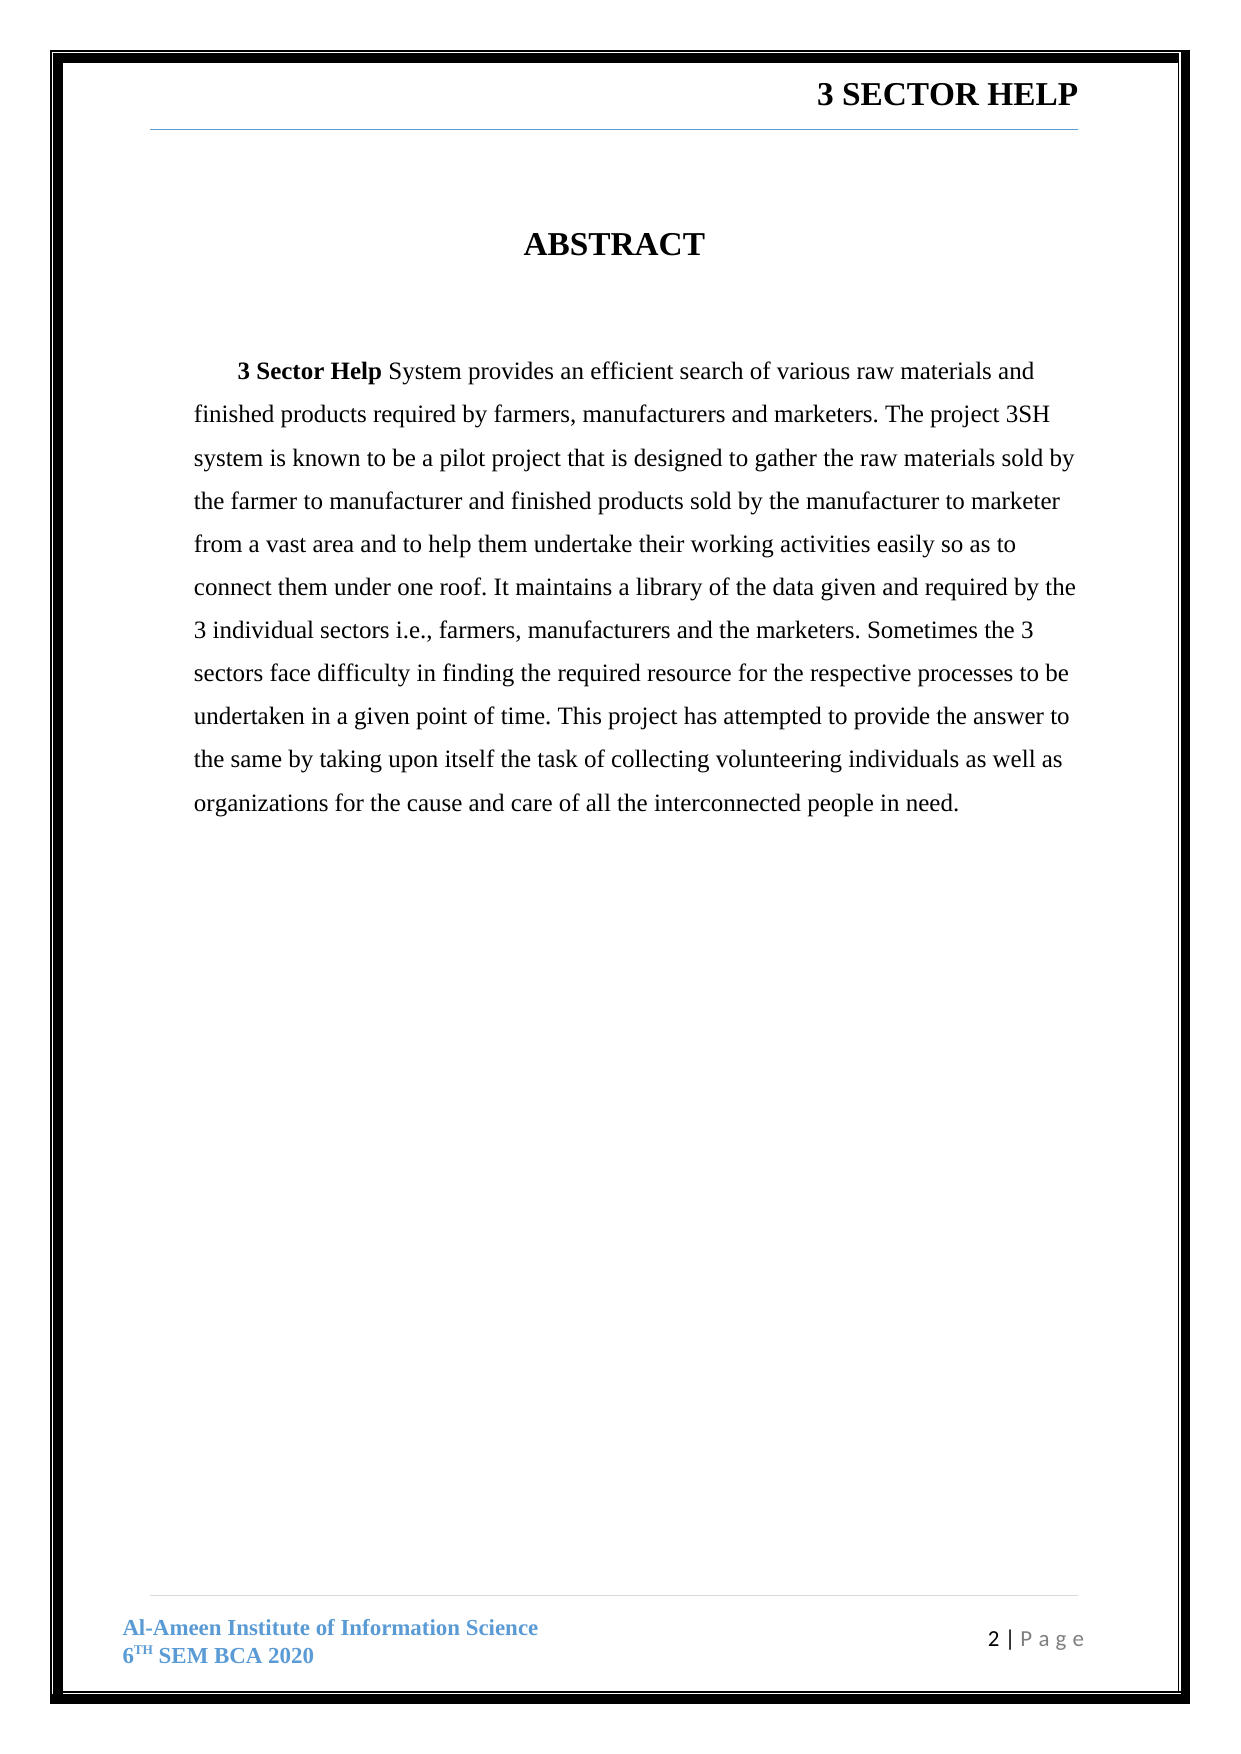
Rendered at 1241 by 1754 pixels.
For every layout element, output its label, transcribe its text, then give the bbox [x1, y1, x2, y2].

text 3 Sector Help System provides an efficient search of various raw materials and finished products required by farmers, manufacturers and marketers. The project 3SH system is known to be a pilot project that is designed to gather the raw materials sold by the farmer to manufacturer and finished products sold by the manufacturer to marketer from a vast area and to help them undertake their working activities easily so as to connect them under one roof. It maintains a library of the data given and required by the 3 individual sectors i.e., farmers, manufacturers and the marketers. Sometimes the 3 sectors face difficulty in finding the required resource for the respective processes to be undertaken in a given point of time. This project has attempted to provide the answer to the same by taking upon itself the task of collecting volunteering individuals as well as organizations for the cause and care of all the interconnected people in need. [194, 356, 1078, 816]
subtitle ABSTRACT [150, 224, 1078, 263]
